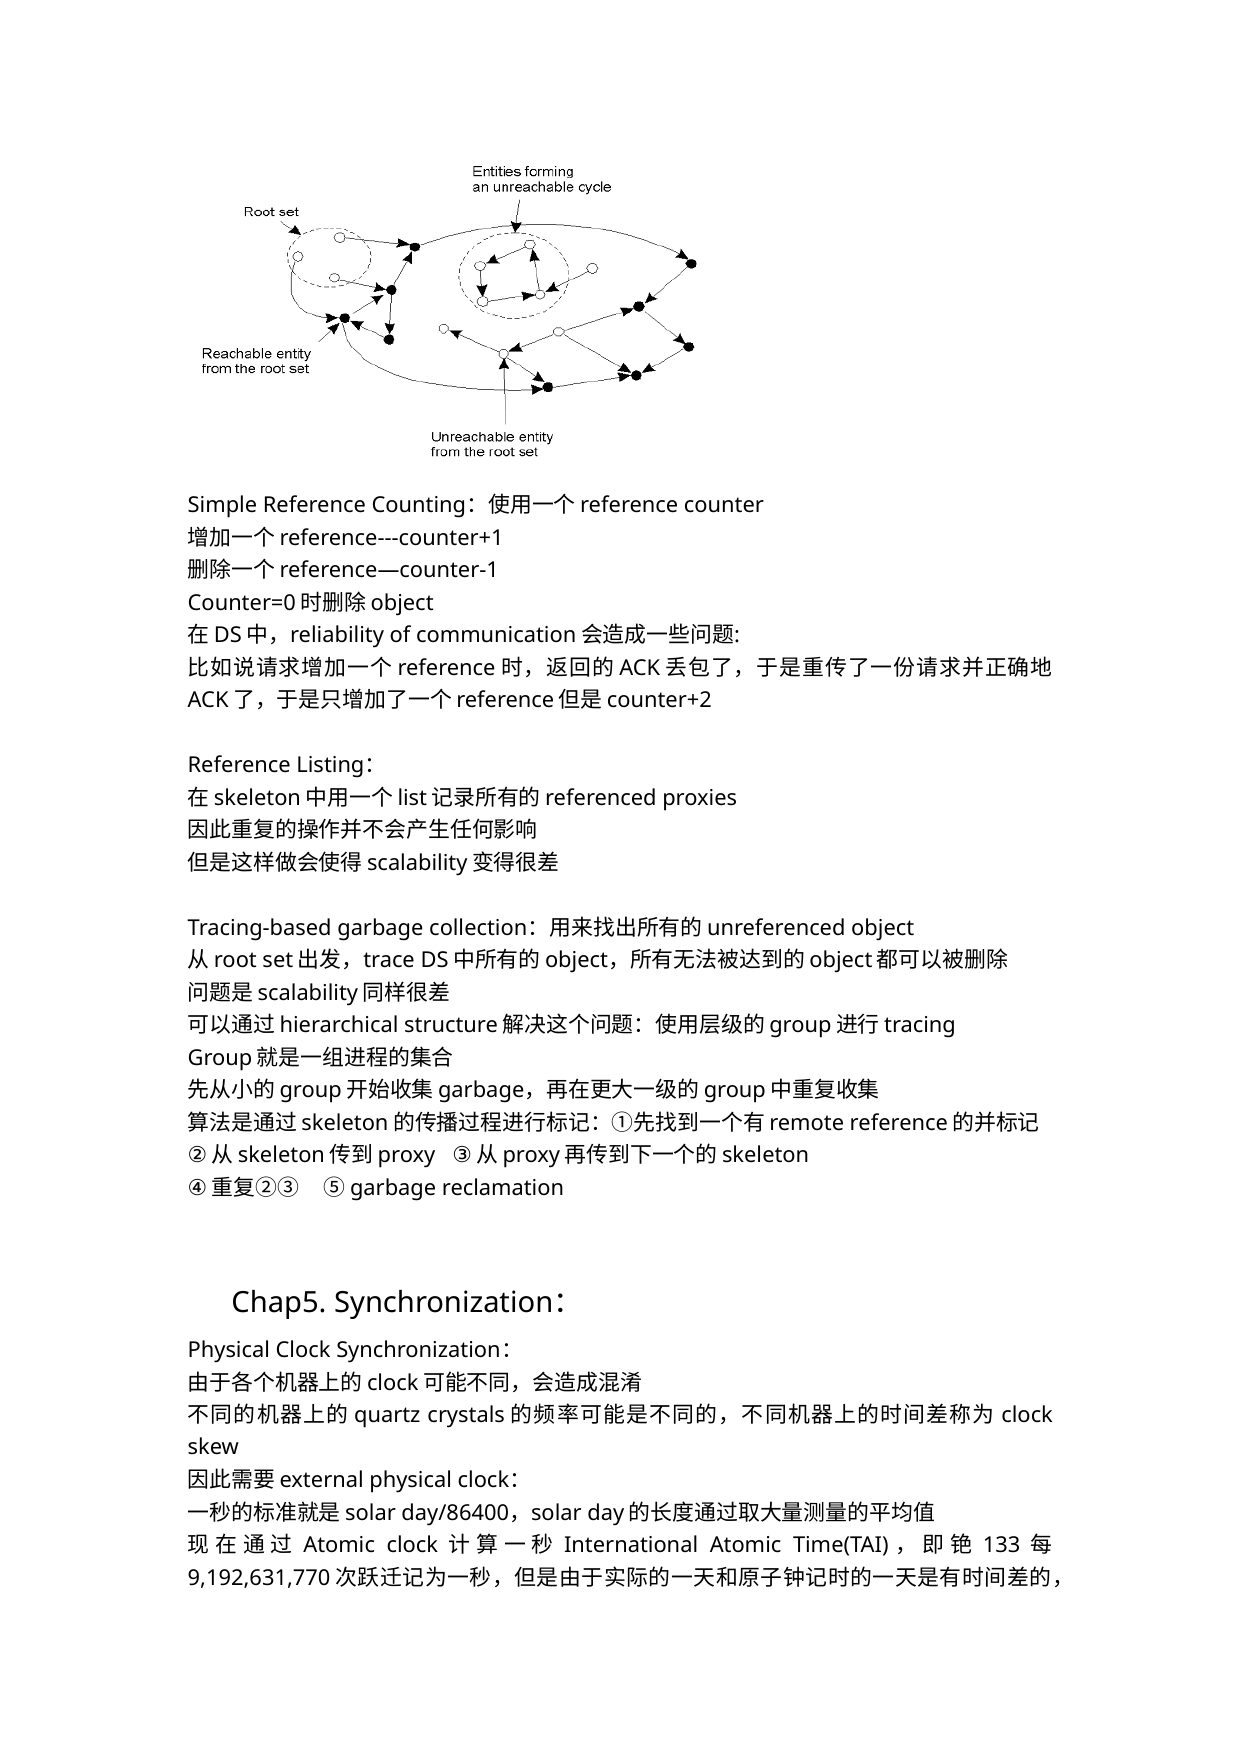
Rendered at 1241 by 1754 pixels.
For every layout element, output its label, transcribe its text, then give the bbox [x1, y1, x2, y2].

text 在skeleton中用一个list记录所有的referenced proxies [187, 779, 1053, 812]
text 删除一个reference—counter-1 [187, 552, 1053, 584]
text Simple Reference Counting：使用一个reference counter [187, 487, 1053, 519]
text 算法是通过skeleton的传播过程进行标记：①先找到一个有remote reference的并标记 [187, 1104, 1053, 1137]
text Chap5. Synchronization： [231, 1267, 1053, 1332]
text Counter=0时删除object [187, 584, 1053, 617]
text ④重复②③ ⑤garbage reclamation [187, 1169, 1053, 1202]
text Physical Clock Synchronization： [187, 1332, 1053, 1364]
text 比如说请求增加一个reference时，返回的ACK丢包了，于是重传了一份请求并正确地ACK了，于是只增加了一个reference但是counter+2 [187, 649, 1053, 714]
text 因此重复的操作并不会产生任何影响 [187, 812, 1053, 844]
text 从root set出发，trace DS中所有的object，所有无法被达到的object都可以被删除 [187, 942, 1053, 974]
text 先从小的group开始收集garbage，再在更大一级的group中重复收集 [187, 1072, 1053, 1104]
text 由于各个机器上的clock可能不同，会造成混淆 [187, 1364, 1053, 1397]
text 在DS中，reliability of communication会造成一些问题: [187, 617, 1053, 649]
text Tracing-based garbage collection：用来找出所有的unreferenced object [187, 909, 1053, 942]
text Reference Listing： [187, 747, 1053, 779]
text 可以通过hierarchical structure解决这个问题：使用层级的group进行tracing [187, 1007, 1053, 1039]
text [187, 1527, 1053, 1592]
text 但是这样做会使得scalability变得很差 [187, 844, 1053, 877]
text 增加一个reference---counter+1 [187, 519, 1053, 552]
text ②从skeleton传到proxy ③从proxy再传到下一个的skeleton [187, 1137, 1053, 1169]
picture [187, 162, 712, 466]
text 一秒的标准就是solar day/86400，solar day的长度通过取大量测量的平均值 [187, 1494, 1053, 1527]
text 问题是scalability同样很差 [187, 974, 1053, 1007]
text 不同的机器上的quartz crystals的频率可能是不同的，不同机器上的时间差称为clock skew [187, 1397, 1053, 1462]
text Group就是一组进程的集合 [187, 1039, 1053, 1072]
text 因此需要external physical clock： [187, 1462, 1053, 1494]
